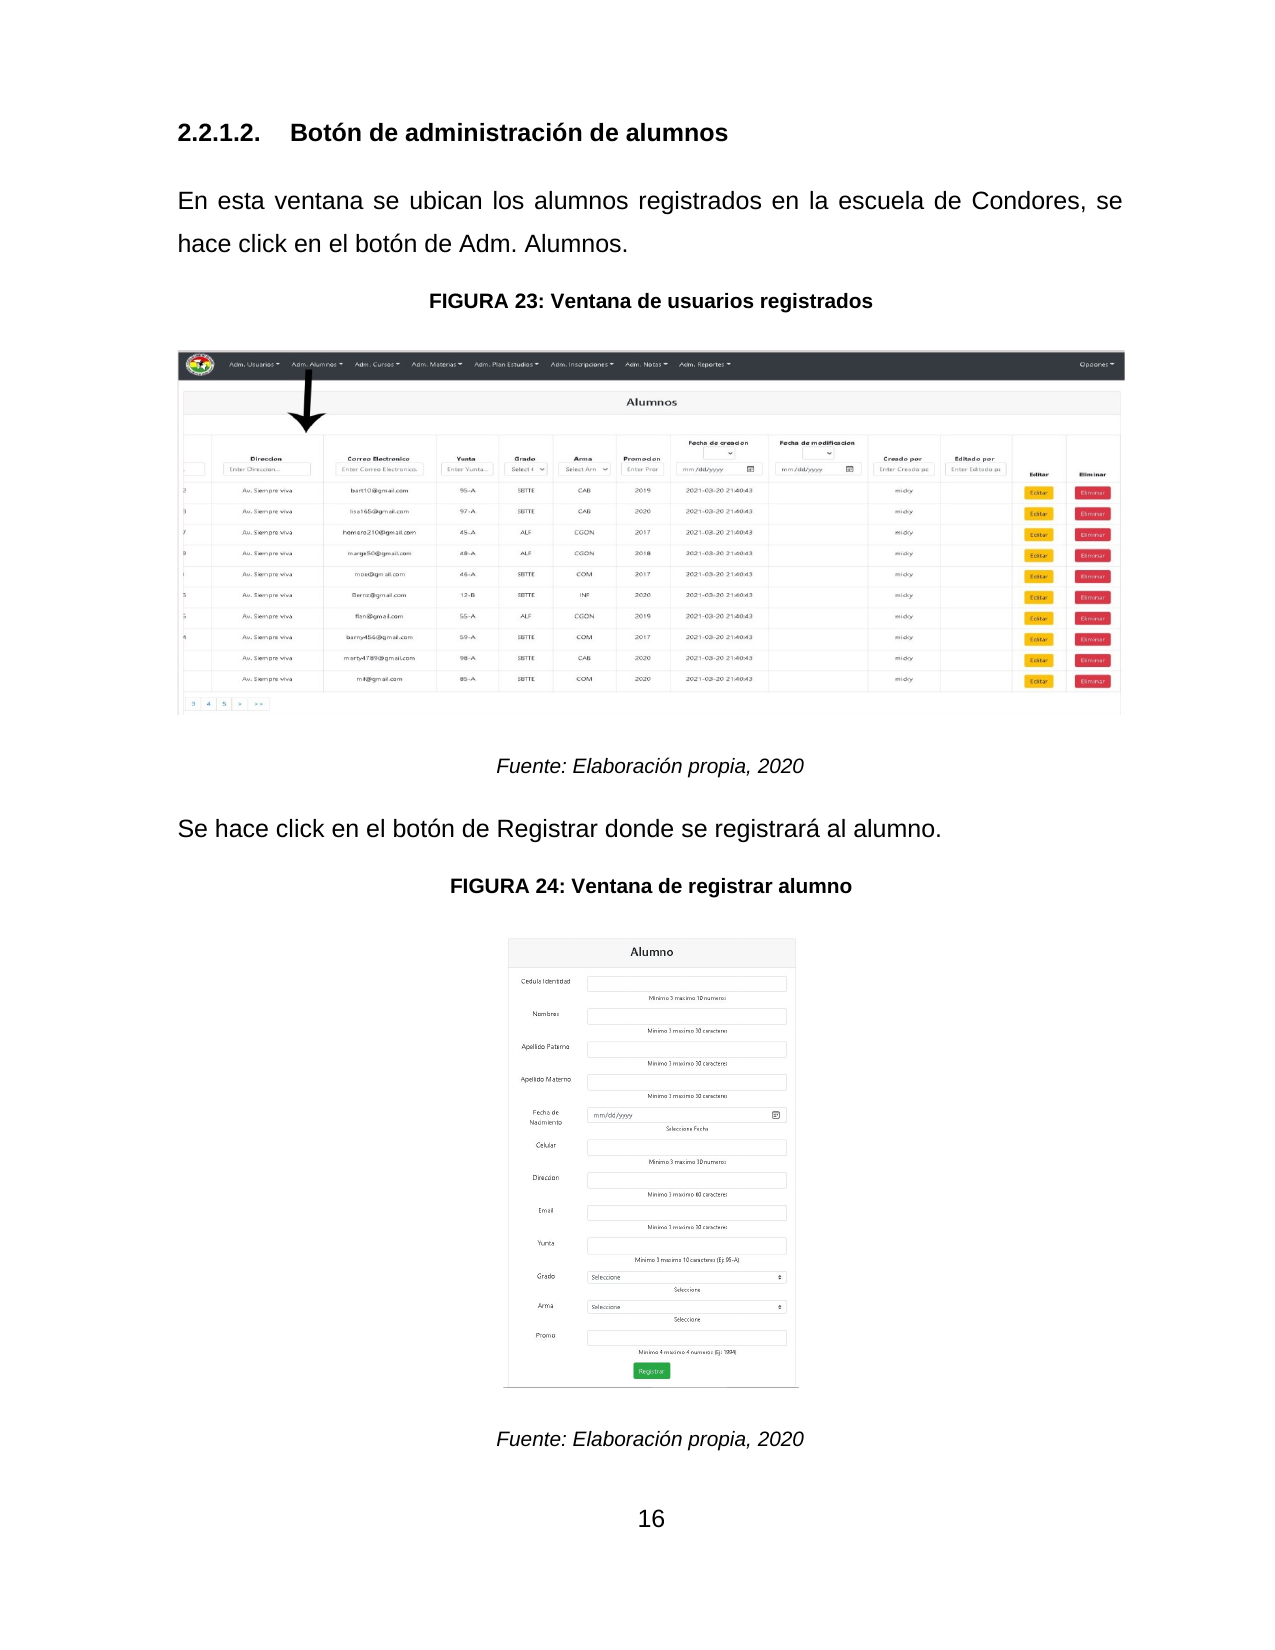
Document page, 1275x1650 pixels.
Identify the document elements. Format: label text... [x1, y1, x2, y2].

picture [503, 935, 799, 1388]
text Fuente: Elaboración propia, 2020 [177, 753, 1125, 777]
text Fuente: Elaboración propia, 2020 [177, 1427, 1125, 1451]
text Se hace click en el botón de Registrar donde se registrará al alumno. [177, 814, 1125, 843]
text En esta ventana se ubican los alumnos registrados en la escuela de Condores, se hace click en el botón de Adm. Alumnos. [177, 186, 1125, 258]
subtitle Botón de administración de alumnos [177, 118, 1125, 147]
text FIGURA 24: Ventana de registrar alumno [177, 874, 1125, 898]
picture [177, 350, 1125, 715]
text FIGURA 23: Ventana de usuarios registrados [177, 289, 1125, 313]
